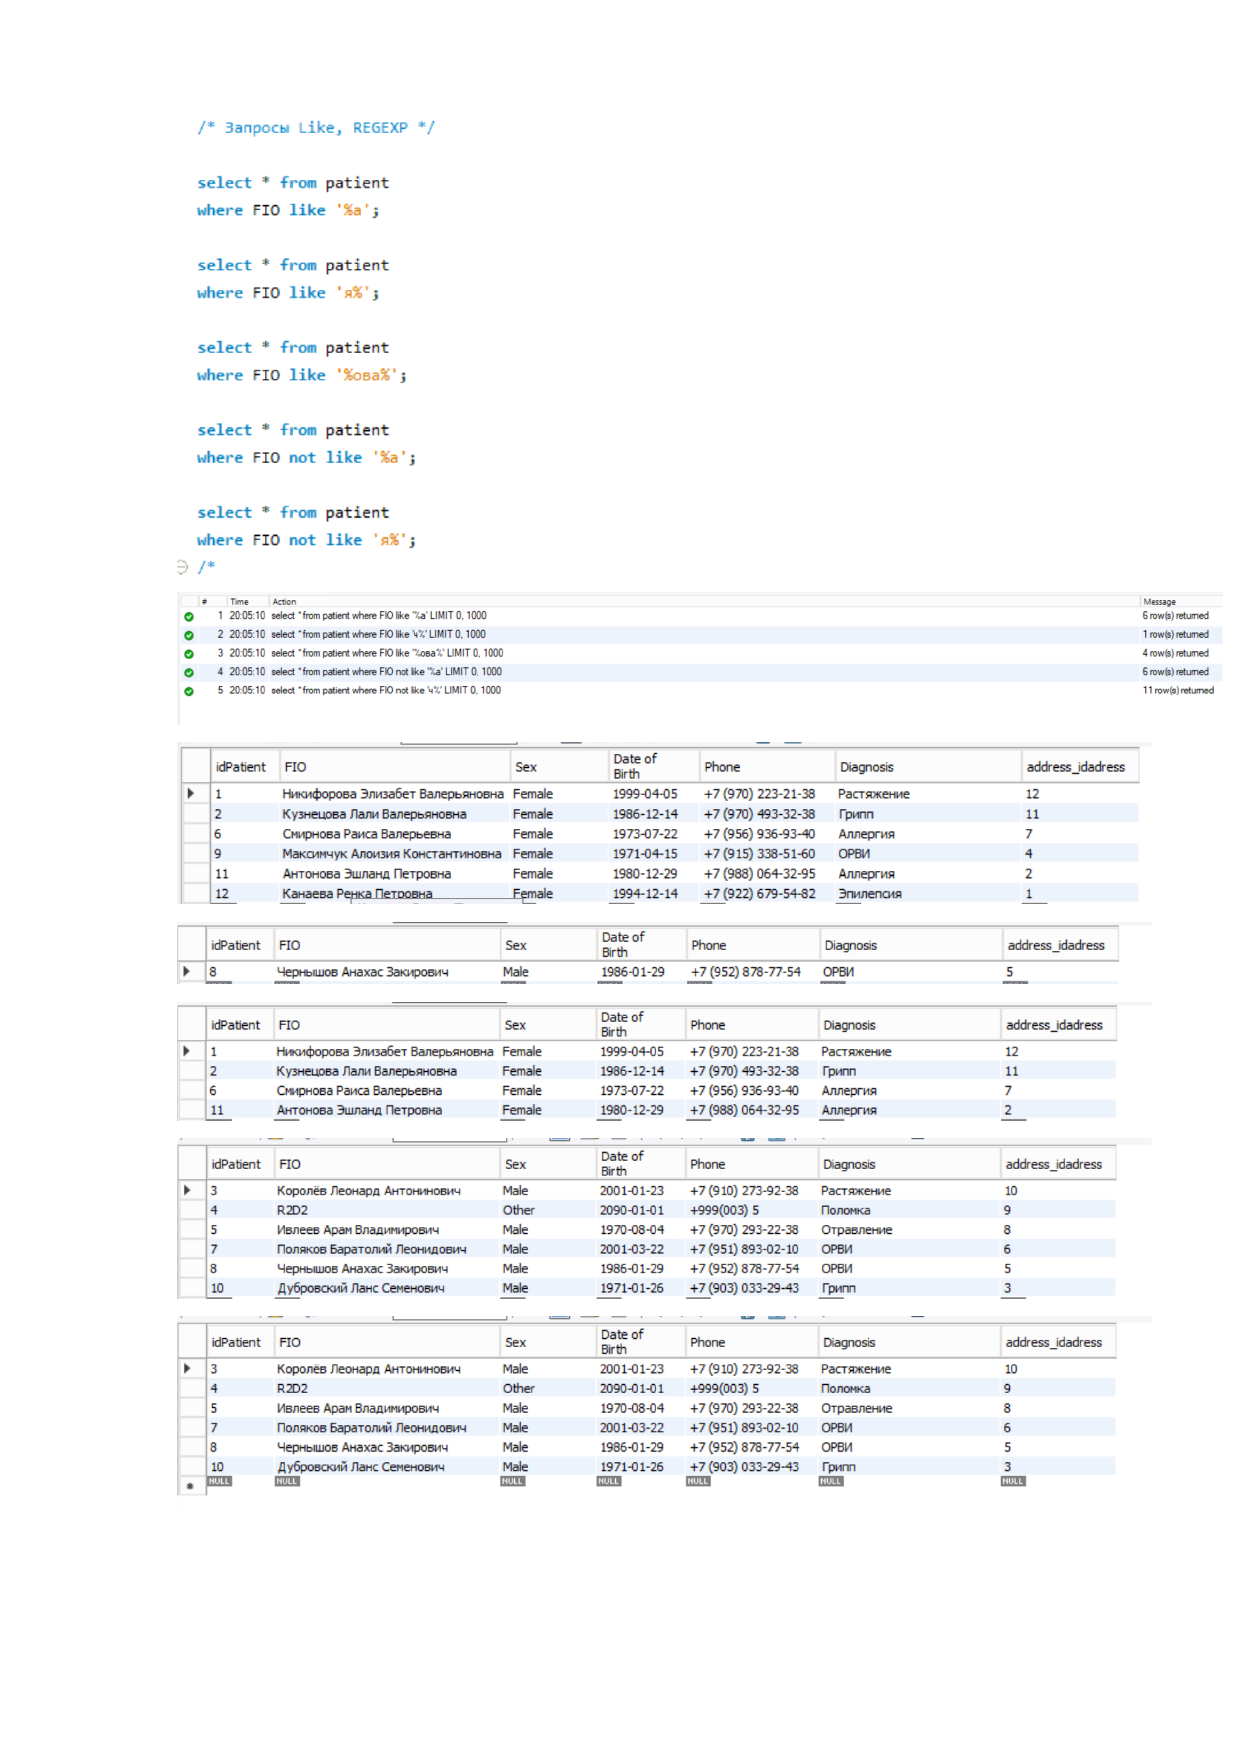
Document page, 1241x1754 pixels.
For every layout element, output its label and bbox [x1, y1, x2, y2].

picture [177, 922, 1152, 984]
picture [177, 592, 1223, 725]
picture [177, 742, 1152, 904]
picture [177, 1138, 1152, 1299]
picture [177, 1316, 1152, 1516]
picture [177, 1002, 1152, 1121]
picture [177, 118, 687, 575]
